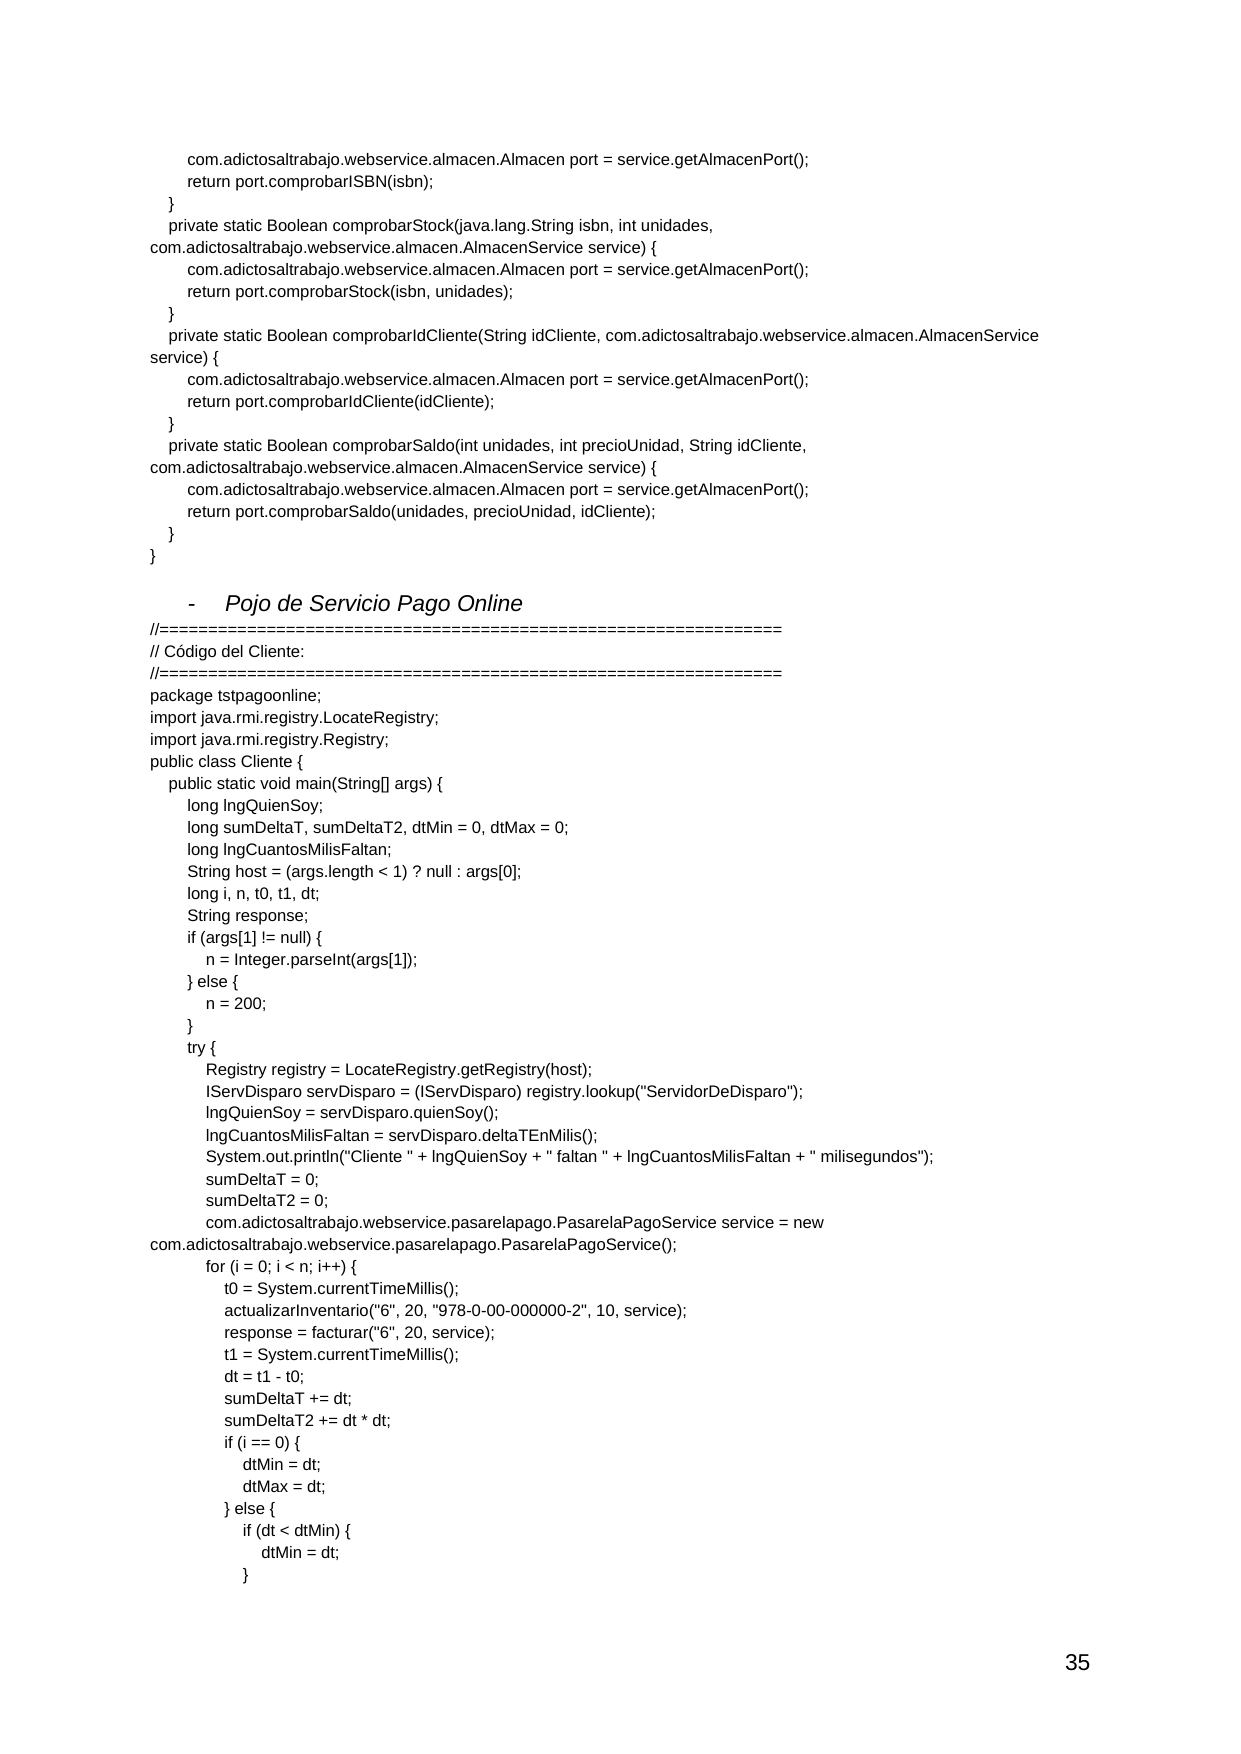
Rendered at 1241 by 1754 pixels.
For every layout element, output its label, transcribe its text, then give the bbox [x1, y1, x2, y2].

text dtMin = dt; [150, 1455, 1090, 1474]
text public class Cliente { [150, 752, 1090, 771]
text com.adictosaltrabajo.webservice.almacen.Almacen port = service.getAlmacenPort(); [150, 480, 1090, 499]
text } [150, 414, 1090, 433]
text com.adictosaltrabajo.webservice.almacen.Almacen port = service.getAlmacenPort(); [150, 260, 1090, 279]
text dt = t1 - t0; [150, 1367, 1090, 1386]
text lngQuienSoy = servDisparo.quienSoy(); [150, 1103, 1090, 1122]
text t0 = System.currentTimeMillis(); [150, 1279, 1090, 1298]
text } [150, 1015, 1090, 1034]
list Pojo de Servicio Pago Online [187, 589, 1090, 616]
text //================================================================ [150, 664, 1090, 683]
text sumDeltaT += dt; [150, 1389, 1090, 1408]
text String response; [150, 906, 1090, 925]
text dtMin = dt; [150, 1543, 1090, 1562]
text } else { [150, 1499, 1090, 1518]
text sumDeltaT2 += dt * dt; [150, 1411, 1090, 1430]
text } [150, 1565, 1090, 1584]
text } else { [150, 971, 1090, 991]
text private static Boolean comprobarStock(java.lang.String isbn, int unidades, com.adictosaltrabajo.webservice.almacen.AlmacenService service) { [150, 216, 1090, 257]
text return port.comprobarStock(isbn, unidades); [150, 282, 1090, 301]
text IServDisparo servDisparo = (IServDisparo) registry.lookup("ServidorDeDisparo"); [150, 1081, 1090, 1101]
text long sumDeltaT, sumDeltaT2, dtMin = 0, dtMax = 0; [150, 818, 1090, 837]
text String host = (args.length < 1) ? null : args[0]; [150, 862, 1090, 881]
text sumDeltaT2 = 0; [150, 1191, 1090, 1210]
text if (args[1] != null) { [150, 927, 1090, 947]
text t1 = System.currentTimeMillis(); [150, 1345, 1090, 1364]
text private static Boolean comprobarIdCliente(String idCliente, com.adictosaltrabajo.webservice.almacen.AlmacenService service) { [150, 326, 1090, 367]
text for (i = 0; i < n; i++) { [150, 1257, 1090, 1276]
text } [150, 194, 1090, 213]
text } [150, 546, 1090, 565]
text com.adictosaltrabajo.webservice.almacen.Almacen port = service.getAlmacenPort(); [150, 370, 1090, 389]
text return port.comprobarSaldo(unidades, precioUnidad, idCliente); [150, 502, 1090, 521]
text n = 200; [150, 993, 1090, 1013]
text try { [150, 1037, 1090, 1057]
text Registry registry = LocateRegistry.getRegistry(host); [150, 1059, 1090, 1078]
text com.adictosaltrabajo.webservice.pasarelapago.PasarelaPagoService service = new com.adictosaltrabajo.webservice.pasarelapago.PasarelaPagoService(); [150, 1213, 1090, 1254]
text return port.comprobarISBN(isbn); [150, 172, 1090, 191]
text private static Boolean comprobarSaldo(int unidades, int precioUnidad, String idCliente, com.adictosaltrabajo.webservice.almacen.AlmacenService service) { [150, 436, 1090, 477]
text dtMax = dt; [150, 1477, 1090, 1496]
text System.out.println("Cliente " + lngQuienSoy + " faltan " + lngCuantosMilisFaltan + " milisegundos"); [150, 1147, 1090, 1166]
text import java.rmi.registry.LocateRegistry; [150, 708, 1090, 727]
text response = facturar("6", 20, service); [150, 1323, 1090, 1342]
text if (i == 0) { [150, 1433, 1090, 1452]
text return port.comprobarIdCliente(idCliente); [150, 392, 1090, 411]
text long lngQuienSoy; [150, 796, 1090, 815]
text } [150, 304, 1090, 323]
text package tstpagoonline; [150, 686, 1090, 705]
text public static void main(String[] args) { [150, 774, 1090, 793]
text long lngCuantosMilisFaltan; [150, 839, 1090, 859]
text n = Integer.parseInt(args[1]); [150, 949, 1090, 969]
text import java.rmi.registry.Registry; [150, 730, 1090, 749]
text long i, n, t0, t1, dt; [150, 883, 1090, 903]
text } [150, 524, 1090, 543]
text if (dt < dtMin) { [150, 1521, 1090, 1540]
text sumDeltaT = 0; [150, 1169, 1090, 1188]
text // Código del Cliente: [150, 642, 1090, 661]
text lngCuantosMilisFaltan = servDisparo.deltaTEnMilis(); [150, 1125, 1090, 1144]
text com.adictosaltrabajo.webservice.almacen.Almacen port = service.getAlmacenPort(); [150, 150, 1090, 169]
text //================================================================ [150, 620, 1090, 639]
text actualizarInventario("6", 20, "978-0-00-000000-2", 10, service); [150, 1301, 1090, 1320]
